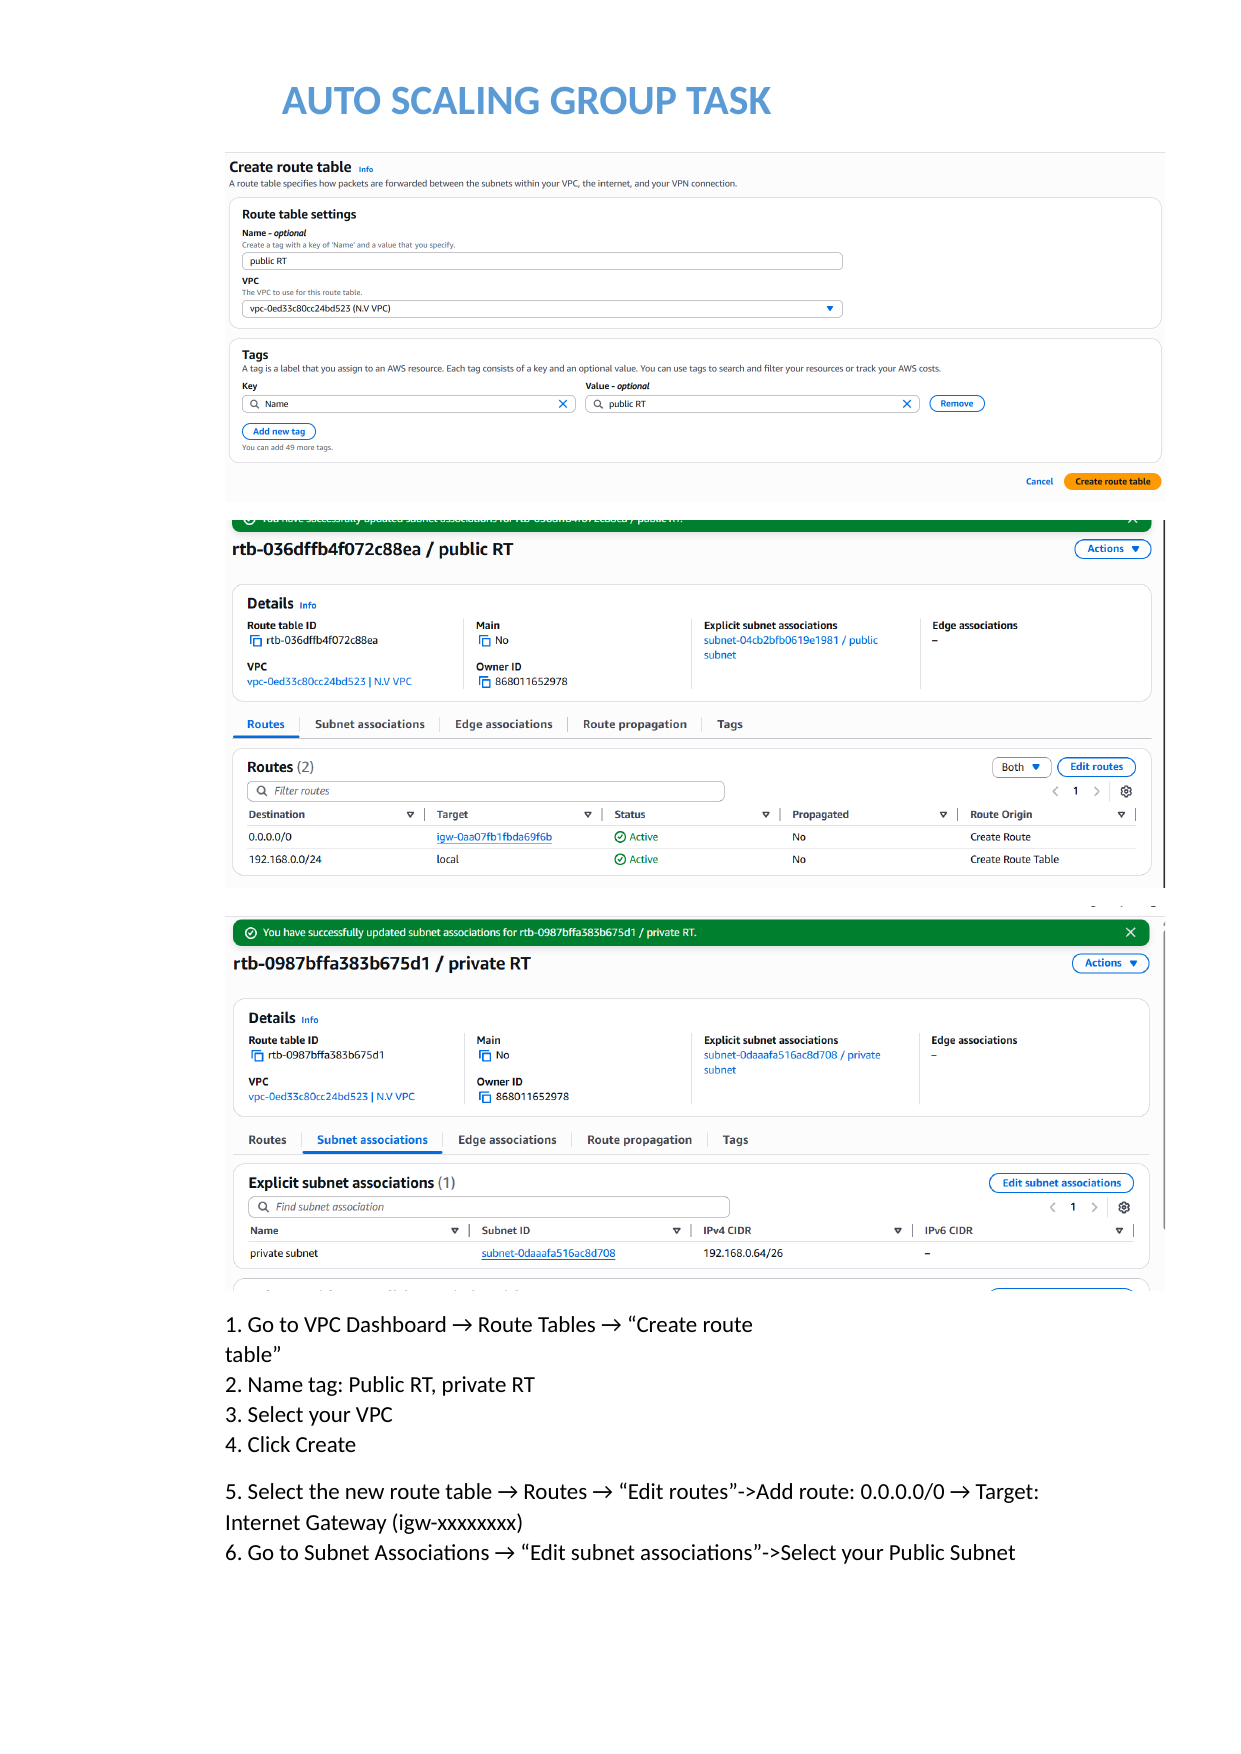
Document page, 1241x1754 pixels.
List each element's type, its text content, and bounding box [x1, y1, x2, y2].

picture [225, 150, 1166, 502]
picture [225, 906, 1166, 1291]
text 5. Select the new route table → Routes → “Edit routes”->Add route: 0.0.0.0/0 → Target: Internet Gateway (igw-xxxxxxxx) 6. Go to Subnet Associations → “Edit subnet associations”->Select your Public Subnet [225, 1477, 1090, 1566]
picture [225, 520, 1166, 888]
text 1. Go to VPC Dashboard → Route Tables → “Create route table” 2. Name tag: Public RT, private RT 3. Select your VPC 4. Click Create [225, 1310, 1090, 1458]
